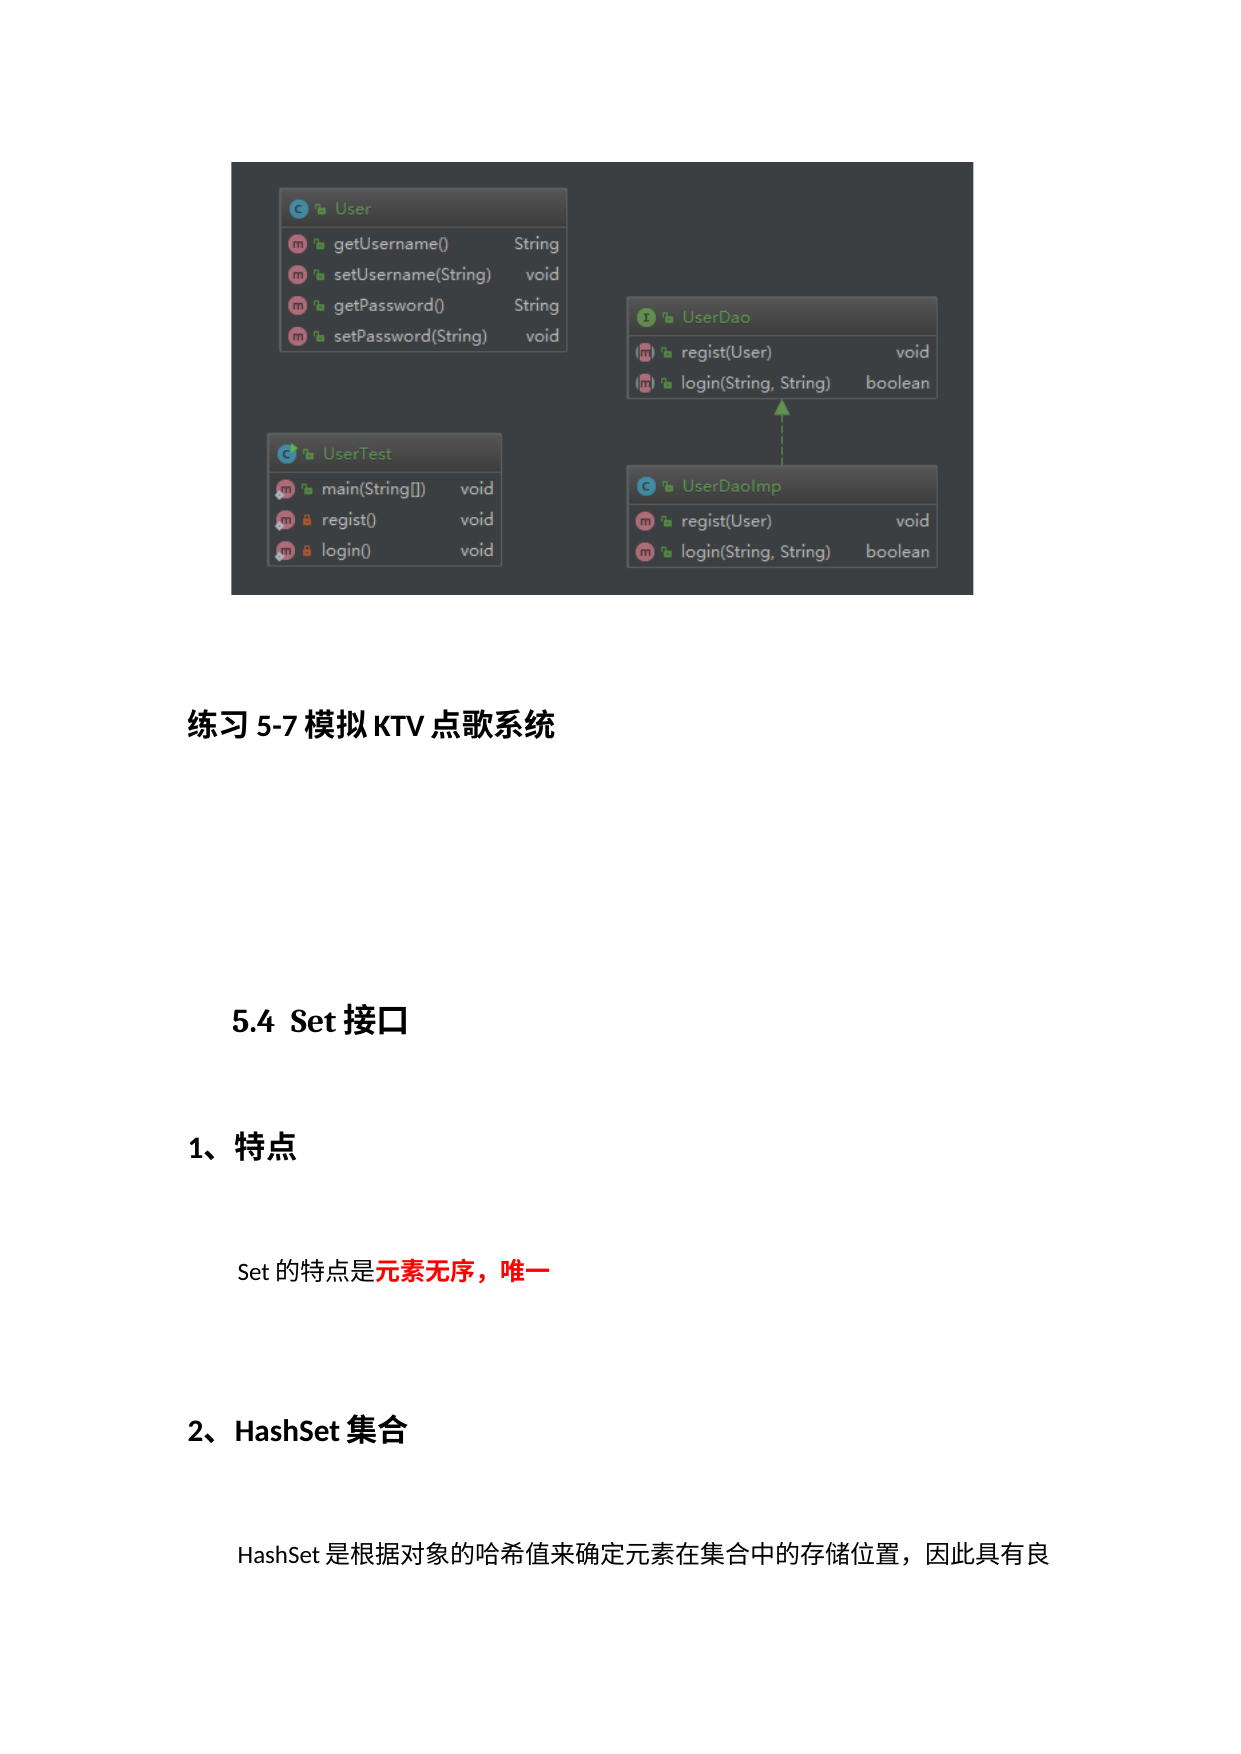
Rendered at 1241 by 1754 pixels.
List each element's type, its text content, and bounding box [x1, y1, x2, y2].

subtitle Set接口 [232, 985, 1053, 1050]
subtitle 2、HashSet集合 [187, 1395, 1053, 1460]
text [187, 1520, 1053, 1585]
picture [231, 162, 974, 595]
subtitle 1、特点 [187, 1112, 1053, 1177]
text Set的特点是元素无序，唯一 [187, 1237, 1053, 1302]
subtitle 练习5-7 模拟KTV点歌系统 [187, 690, 1053, 755]
